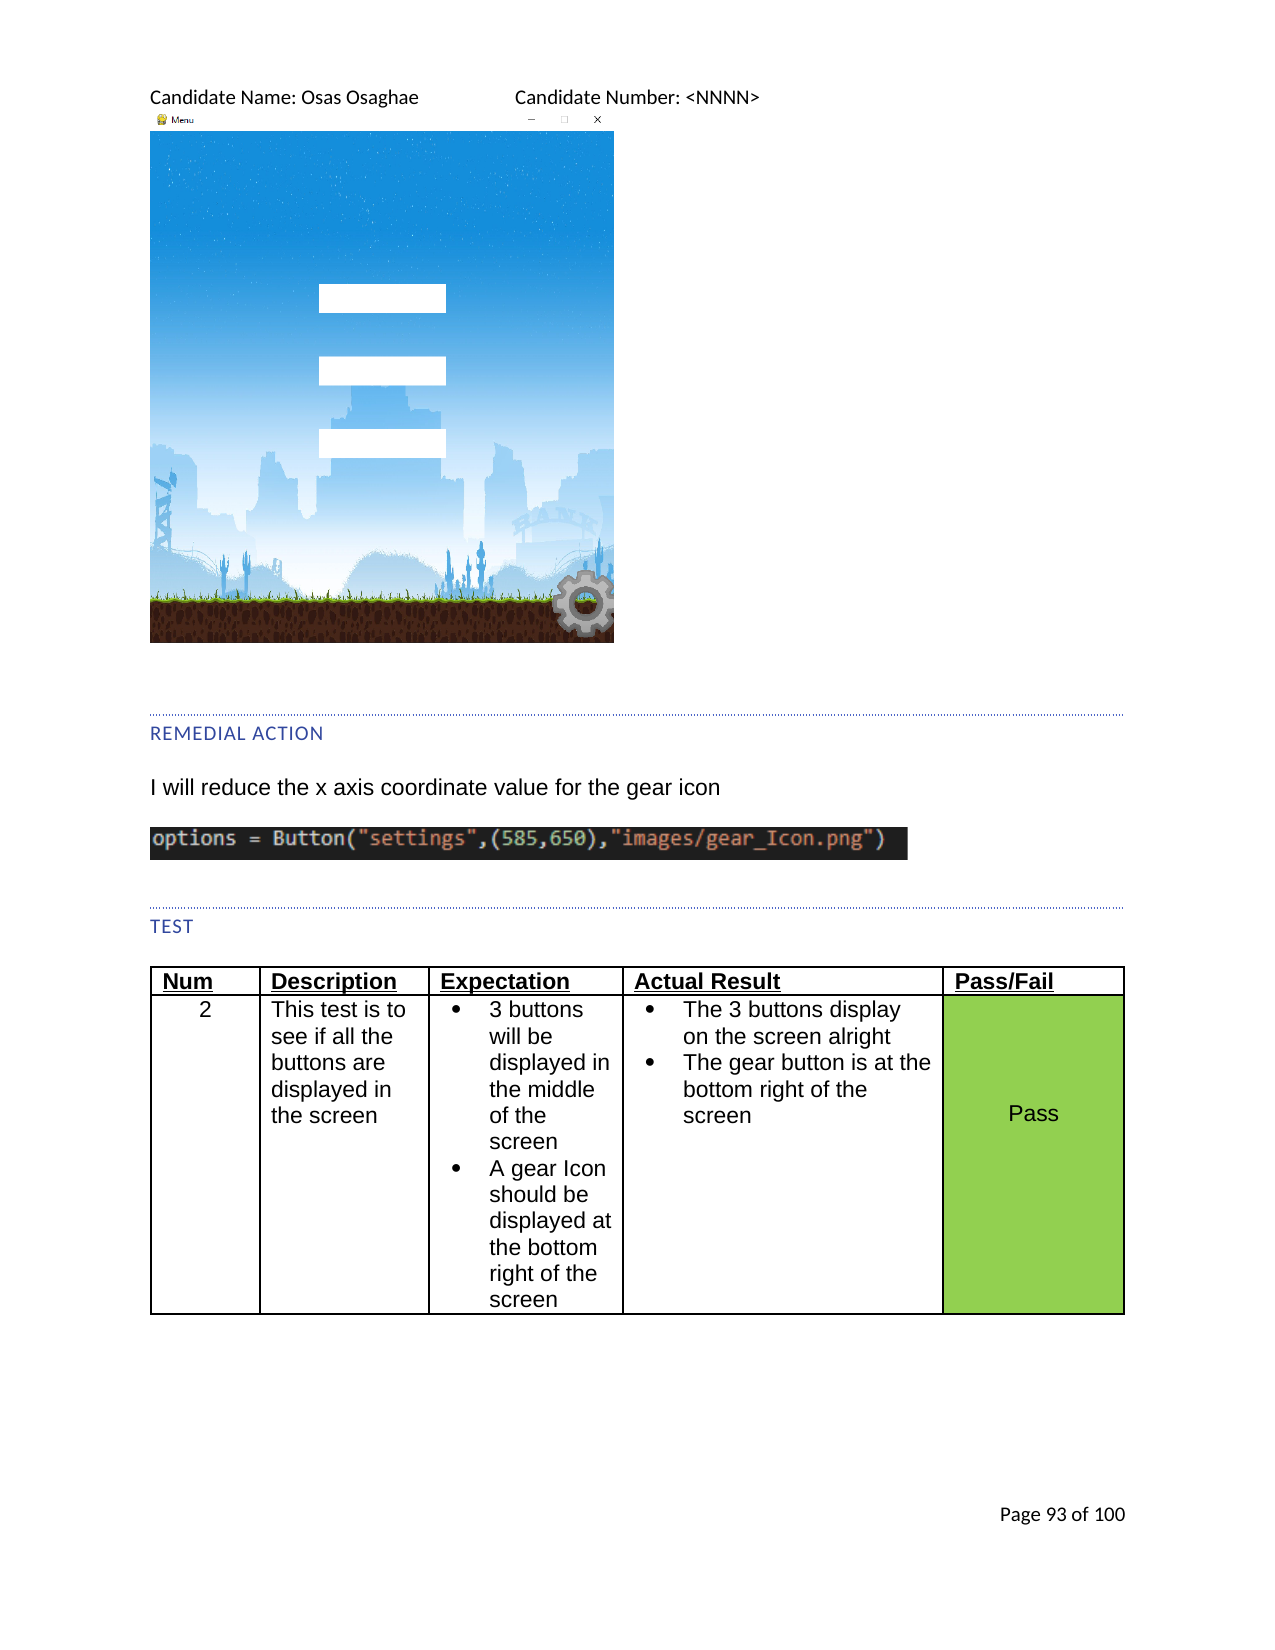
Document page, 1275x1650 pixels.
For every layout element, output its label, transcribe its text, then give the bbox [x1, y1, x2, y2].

table_cell This test is to see if all the buttons are displayed in the screen [261, 996, 428, 1313]
table_header Description [261, 968, 428, 994]
subtitle Test [150, 907, 1125, 938]
table_header Expectation [430, 968, 622, 994]
text I will reduce the x axis coordinate value for the gear icon [150, 774, 1125, 801]
table_header Num [152, 968, 259, 994]
picture [150, 109, 614, 643]
subtitle Remedial Action [150, 714, 1125, 745]
table_header Pass/Fail [944, 968, 1123, 994]
table_cell Pass [944, 996, 1123, 1313]
picture [150, 827, 908, 860]
table_cell The 3 buttons display on the screen alright The gear button is at the bottom right of the screen [624, 996, 942, 1313]
table_cell 2 [152, 996, 259, 1313]
table_header Actual Result [624, 968, 942, 994]
table_cell 3 buttons will be displayed in the middle of the screen A gear Icon should be displayed at the bottom right of the screen [430, 996, 622, 1313]
